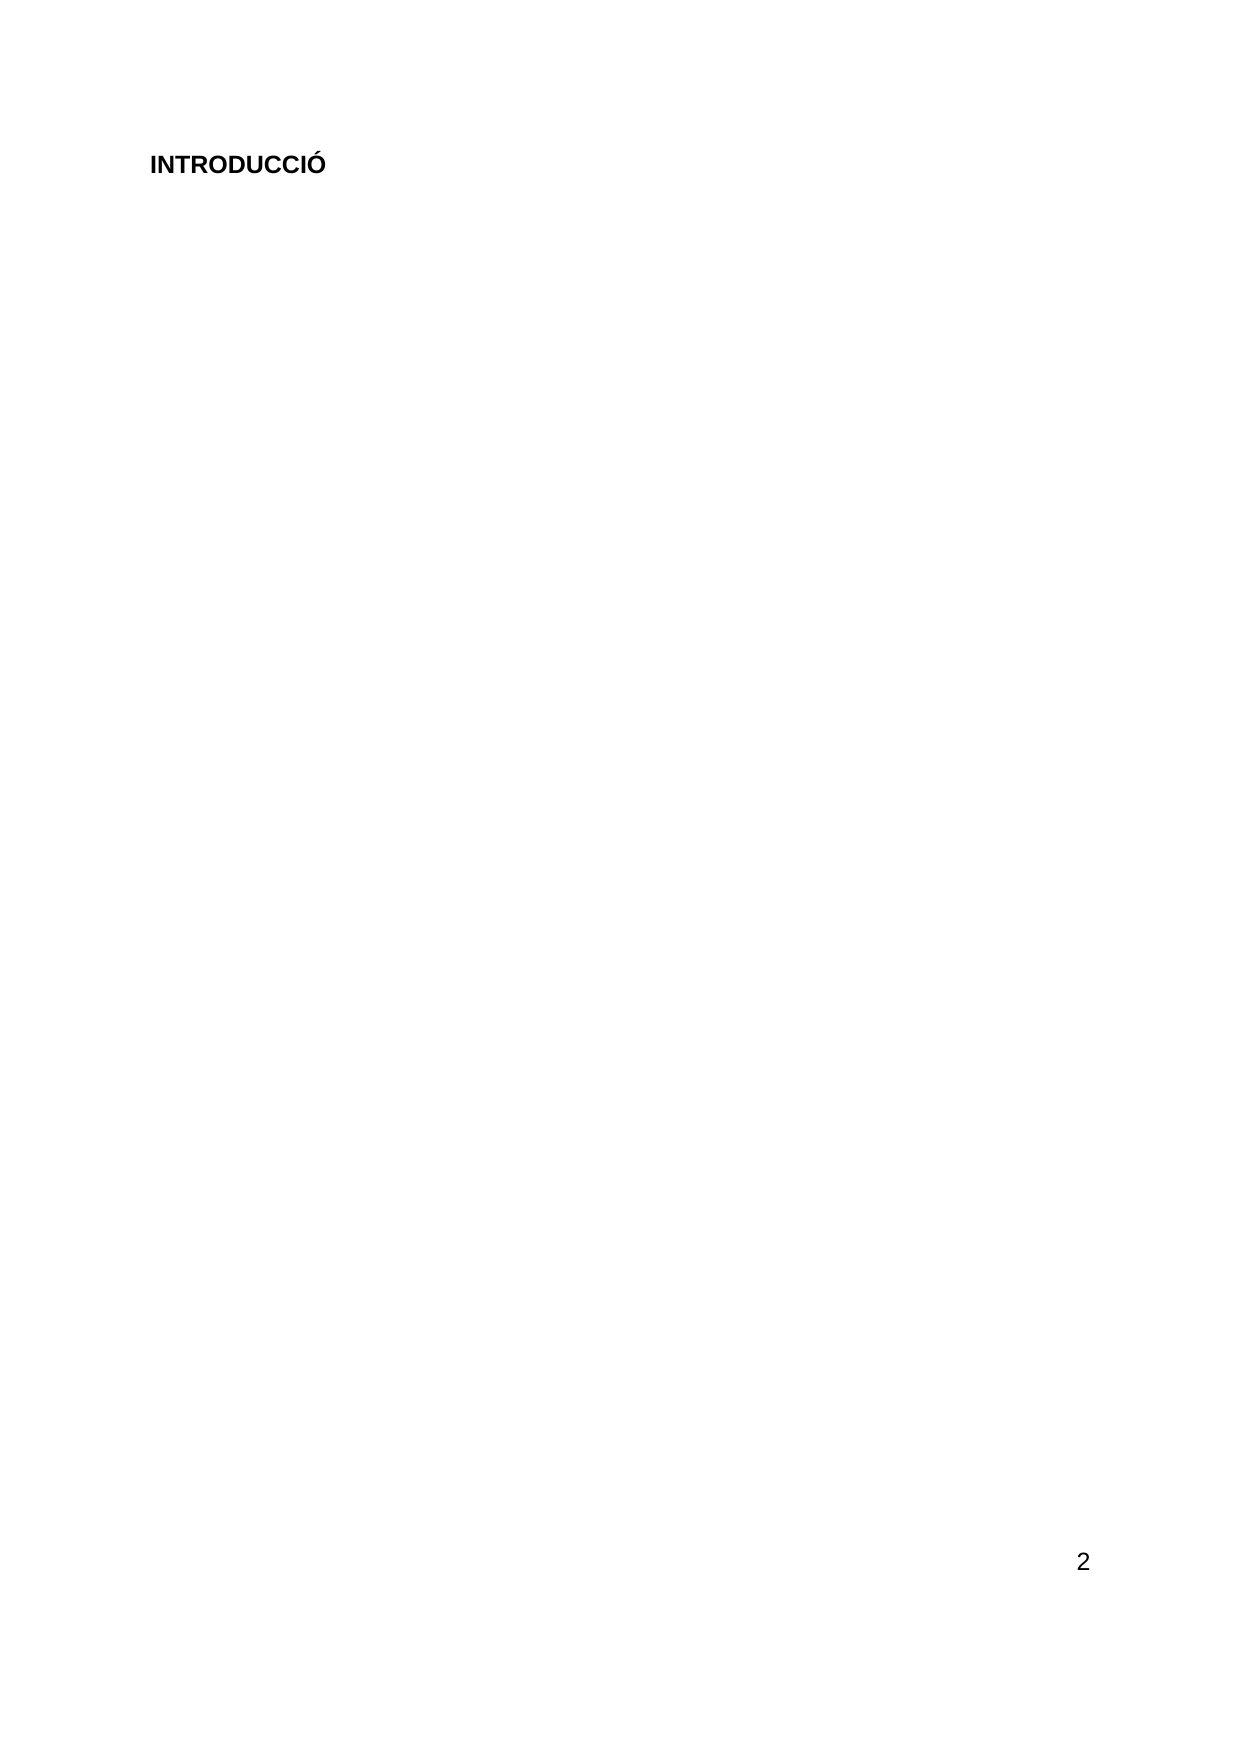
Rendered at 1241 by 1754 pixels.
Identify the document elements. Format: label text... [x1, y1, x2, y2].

subtitle INTRODUCCIÓ [150, 150, 1090, 179]
